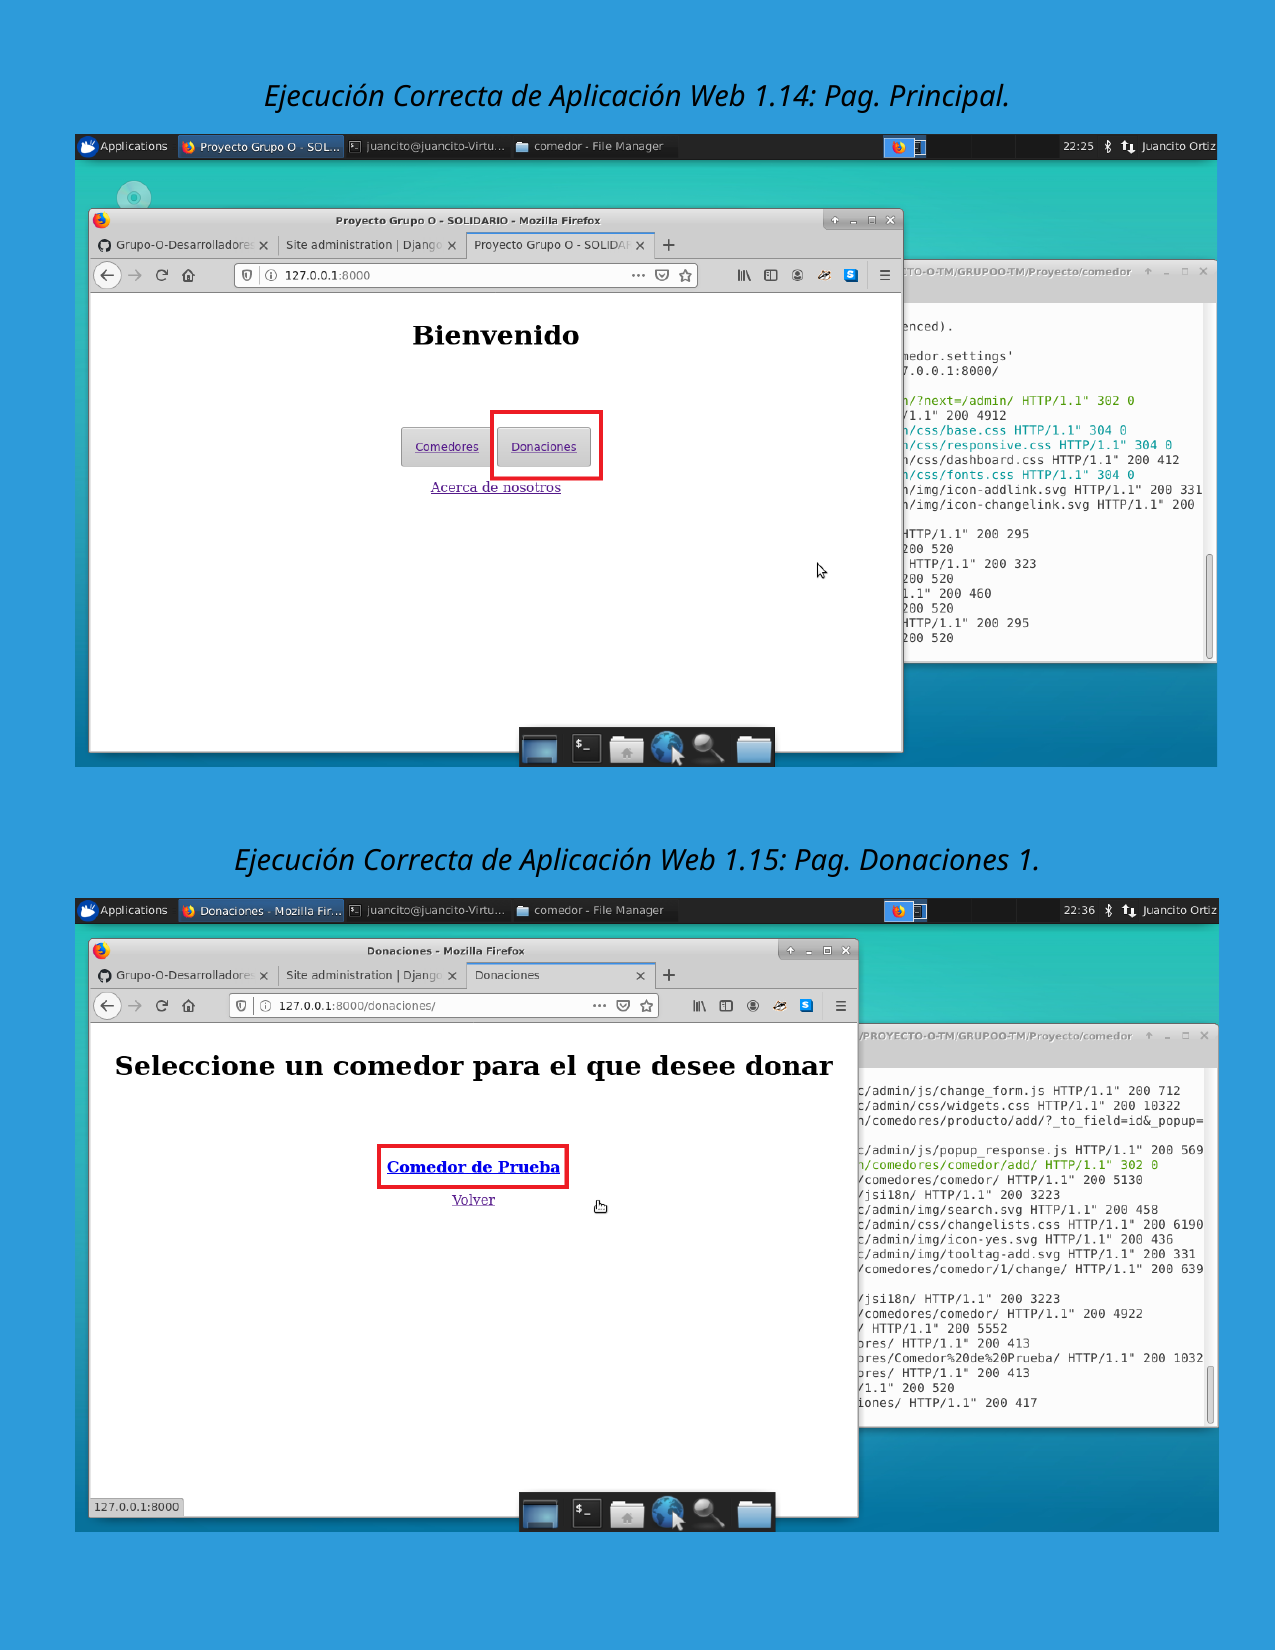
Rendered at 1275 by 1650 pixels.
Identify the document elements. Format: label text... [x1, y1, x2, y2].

picture [75, 898, 1219, 1532]
picture [75, 134, 1218, 767]
list Ejecución Correcta de Aplicación Web 1.14: Pag. Principal. [75, 75, 1200, 115]
list Ejecución Correcta de Aplicación Web 1.15: Pag. Donaciones 1. [75, 839, 1200, 879]
